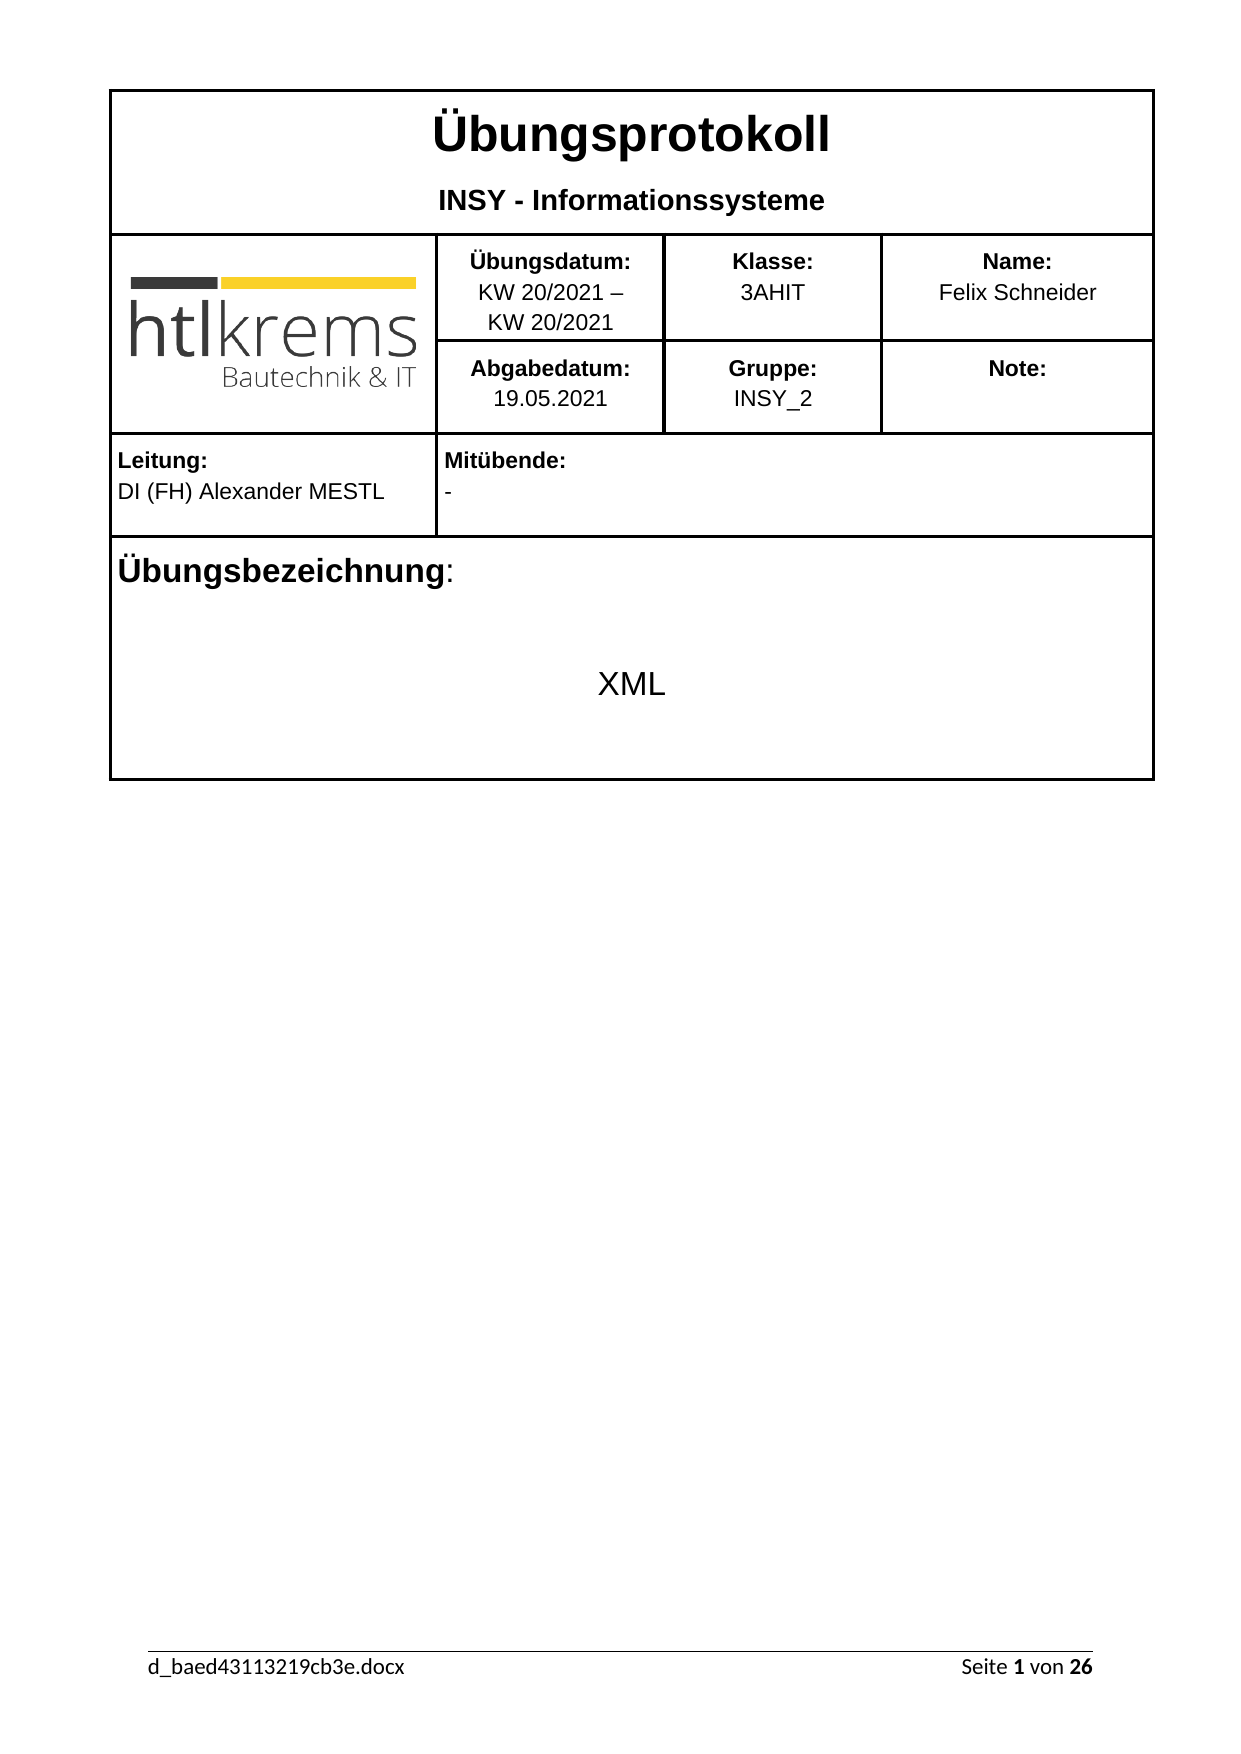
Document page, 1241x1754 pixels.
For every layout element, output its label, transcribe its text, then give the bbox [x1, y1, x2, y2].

table_cell Gruppe: INSY_2 [666, 342, 880, 432]
table_cell Name: Felix Schneider [883, 236, 1152, 339]
table_cell Übungsbezeichnung: XML [112, 538, 1152, 777]
table_cell Klasse: 3AHIT [666, 236, 880, 339]
table_cell Note: [883, 342, 1152, 432]
table_cell Leitung: DI (FH) Alexander MESTL [112, 435, 435, 535]
table_cell Übungsdatum: KW 20/2021 – KW 20/2021 [438, 236, 662, 339]
table_cell Abgabedatum: 19.05.2021 [438, 342, 662, 432]
table_cell Mitübende: - [438, 435, 1152, 535]
table_header Übungsprotokoll INSY - Informationssysteme [112, 92, 1152, 233]
table_cell [112, 236, 435, 432]
picture [130, 277, 417, 387]
